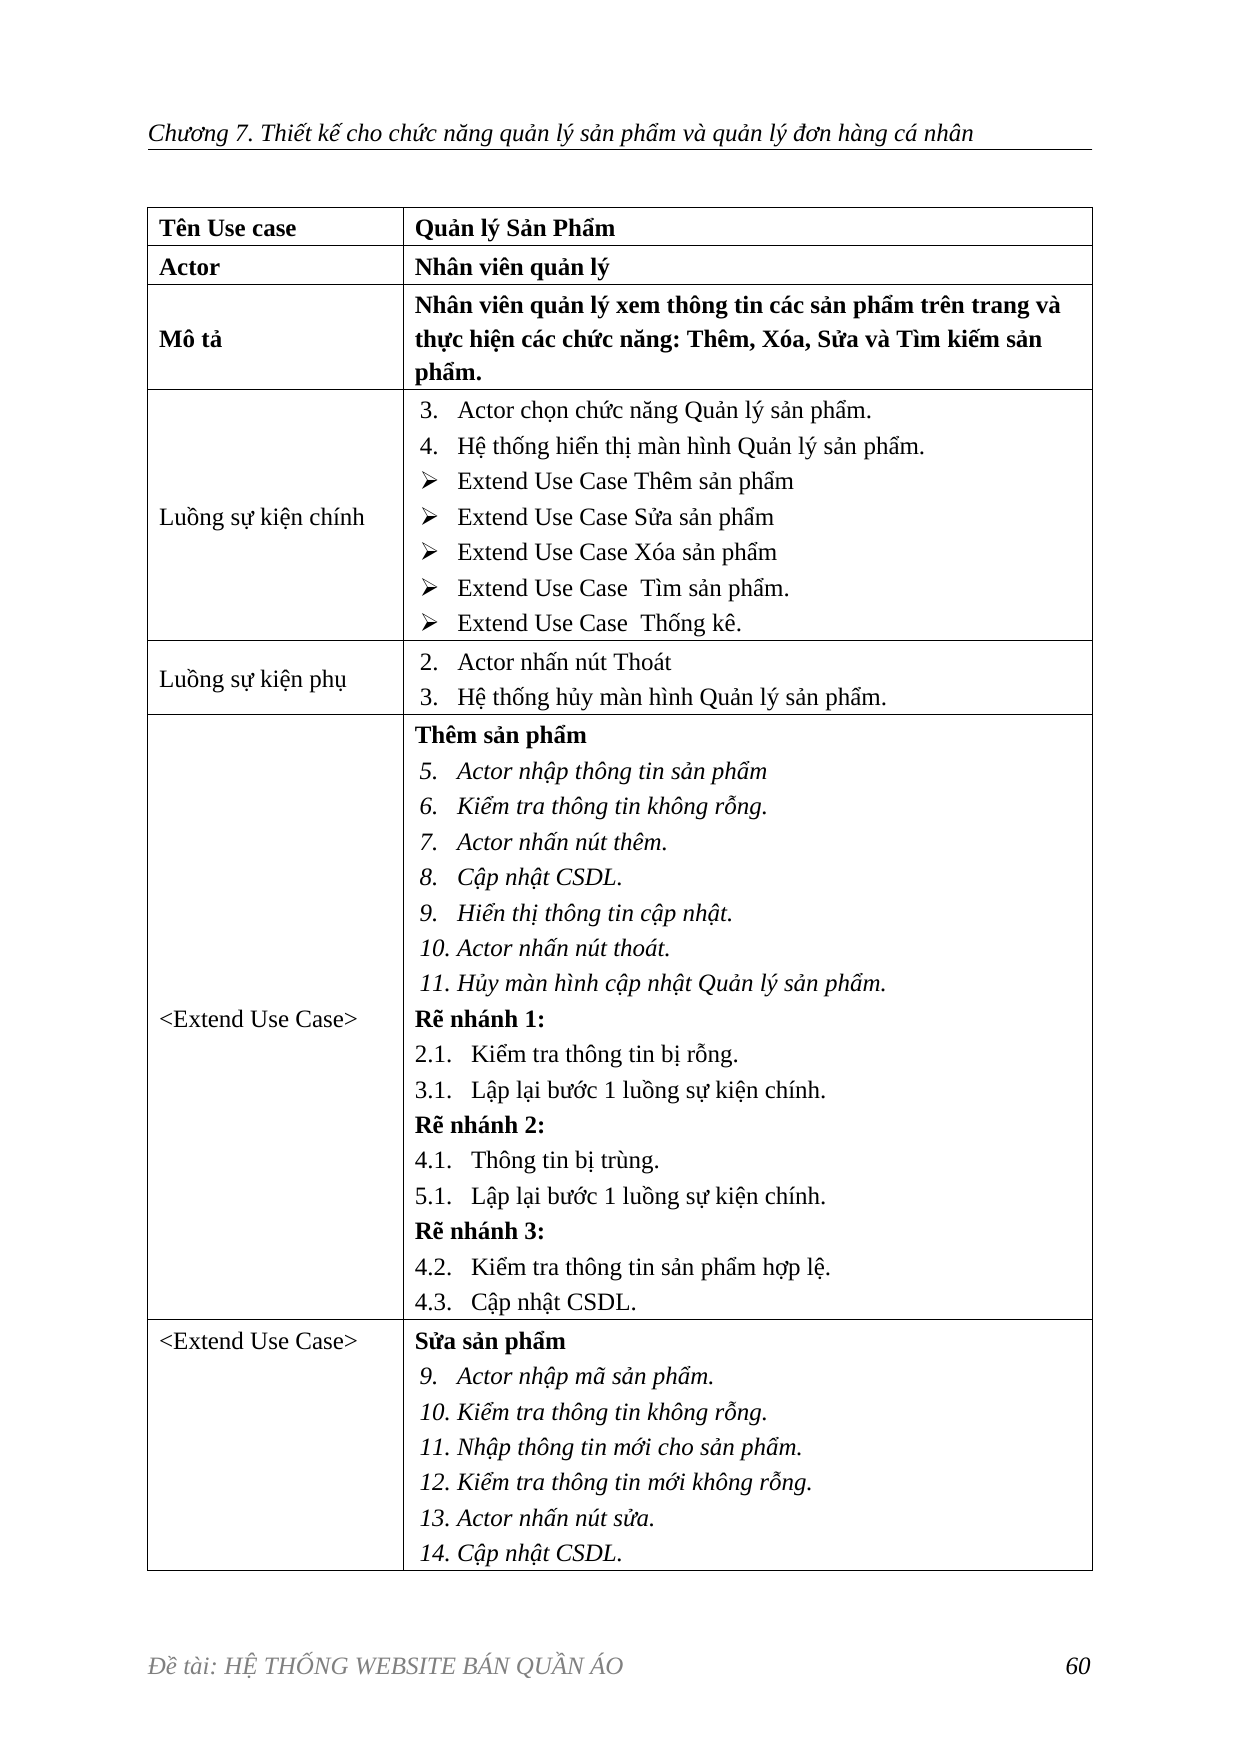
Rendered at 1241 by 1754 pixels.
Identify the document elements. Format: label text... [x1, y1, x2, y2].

table_header Tên Use case [148, 208, 403, 245]
table_cell Luồng sự kiện phụ [148, 641, 403, 714]
table_cell Thêm sản phẩm Actor nhập thông tin sản phẩm Kiểm tra thông tin không rỗng. Actor nhấn nút thêm. Cập nhật CSDL. Hiển thị thông tin cập nhật. Actor nhấn nút thoát. Hủy màn hình cập nhật Quản lý sản phẩm. Rẽ nhánh 1: 2.1. Kiểm tra thông tin bị rỗng. 3.1. Lập lại bước 1 luồng sự kiện chính. Rẽ nhánh 2: 4.1. Thông tin bị trùng. 5.1. Lập lại bước 1 luồng sự kiện chính. Rẽ nhánh 3: 4.2. Kiểm tra thông tin sản phẩm hợp lệ. 4.3. Cập nhật CSDL. [404, 715, 1092, 1319]
table_cell <Extend Use Case> [148, 715, 403, 1319]
table_cell Mô tả [148, 285, 403, 389]
table_cell Luồng sự kiện chính [148, 390, 403, 640]
table_cell Nhân viên quản lý xem thông tin các sản phẩm trên trang và thực hiện các chức năng: Thêm, Xóa, Sửa và Tìm kiếm sản phẩm. [404, 285, 1092, 389]
table_cell Nhân viên quản lý [404, 246, 1092, 284]
table_cell Actor chọn chức năng Quản lý sản phẩm. Hệ thống hiển thị màn hình Quản lý sản phẩm. Extend Use Case Thêm sản phẩm Extend Use Case Sửa sản phẩm Extend Use Case Xóa sản phẩm Extend Use Case Tìm sản phẩm. Extend Use Case Thống kê. [404, 390, 1092, 640]
table_header Quản lý Sản Phẩm [404, 208, 1092, 245]
table_cell Actor [148, 246, 403, 284]
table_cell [404, 1320, 1092, 1570]
table_cell Actor nhấn nút Thoát Hệ thống hủy màn hình Quản lý sản phẩm. [404, 641, 1092, 714]
table_cell <Extend Use Case> [148, 1320, 403, 1570]
